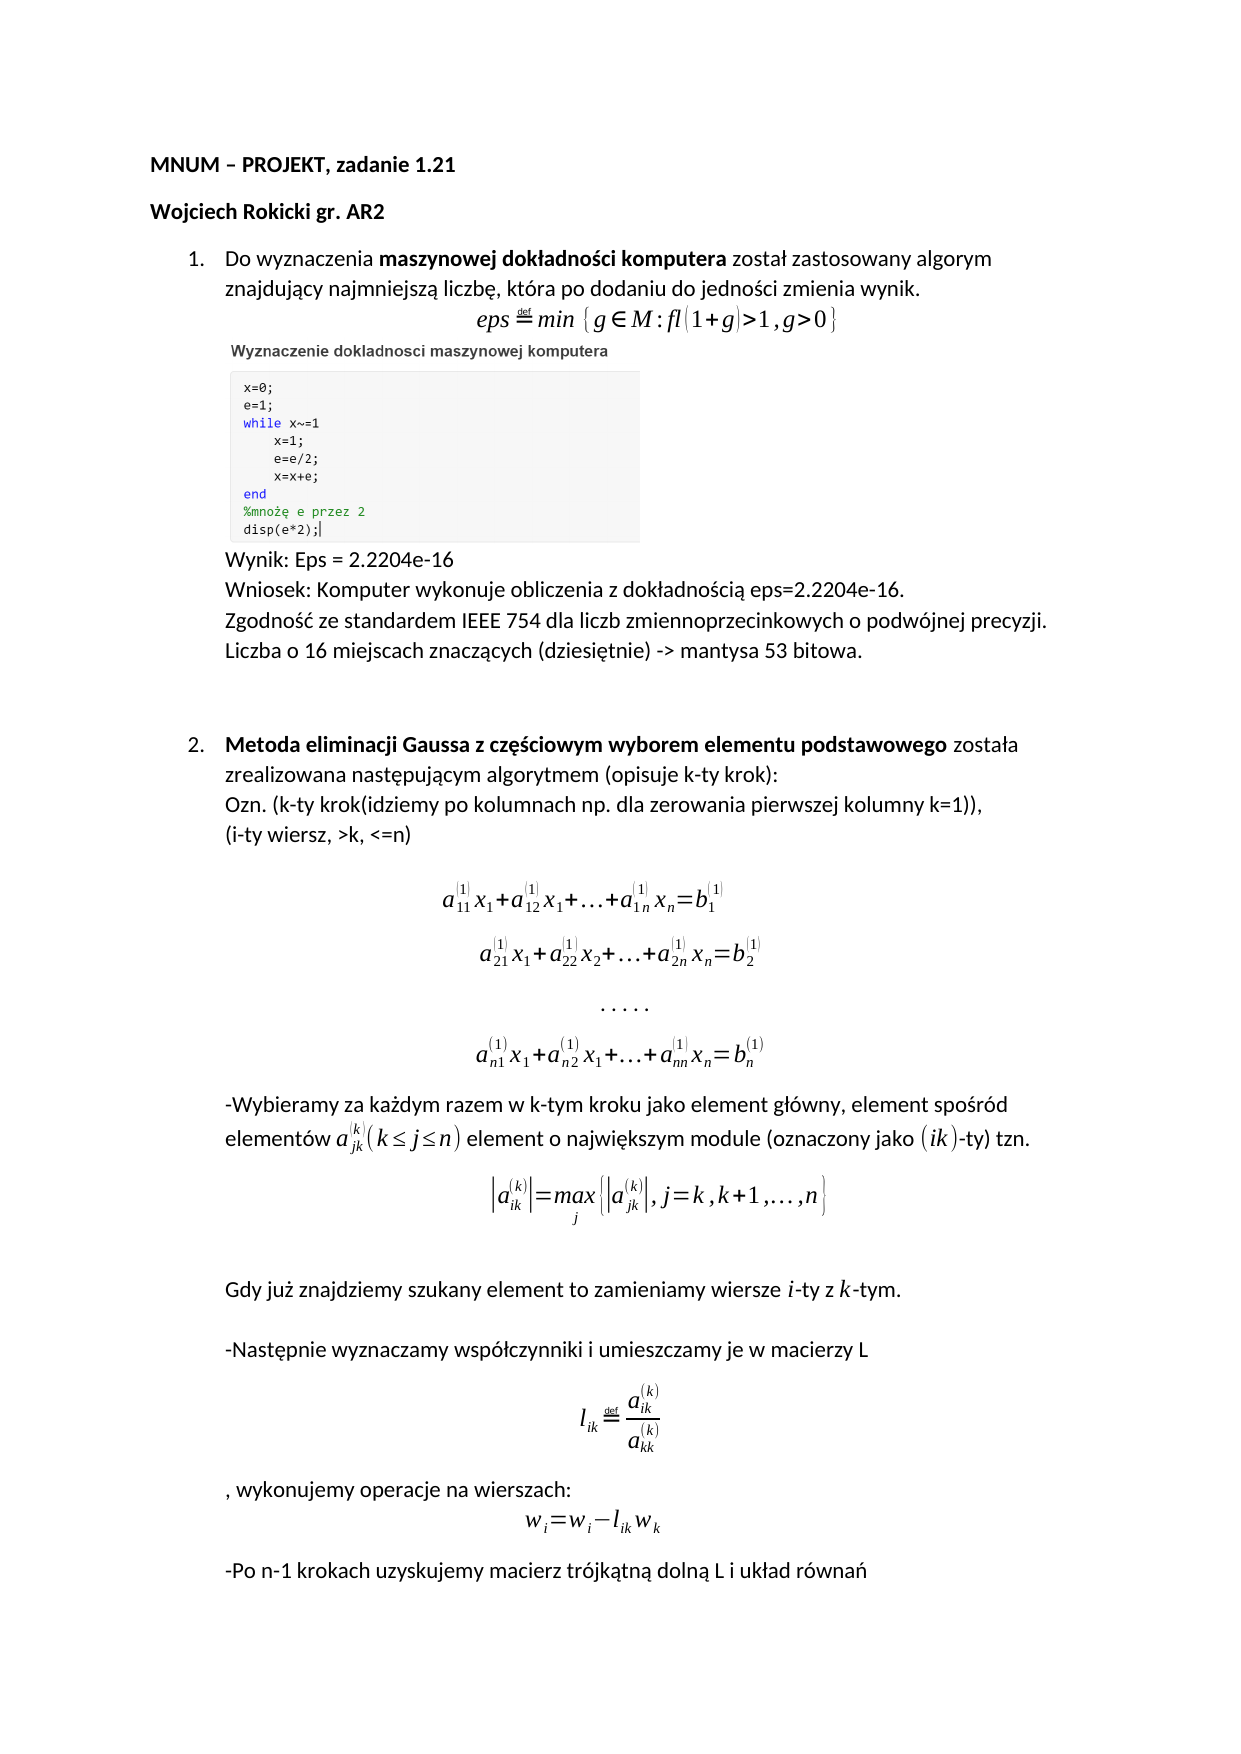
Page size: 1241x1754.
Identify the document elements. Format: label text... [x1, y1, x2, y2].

list Zgodność ze standardem IEEE 754 dla liczb zmiennoprzecinkowych o podwójnej precyzji. [225, 606, 1090, 634]
list -Następnie wyznaczamy współczynniki i umieszczamy je w macierzy L [225, 1336, 1090, 1363]
text Wojciech Rokicki gr. AR2 [150, 197, 1090, 225]
list Do wyznaczenia maszynowej dokładności komputera został zastosowany algorym znajdujący najmniejszą liczbę, która po dodaniu do jedności zmienia wynik. [187, 244, 1090, 302]
text MNUM – PROJEKT, zadanie 1.21 [150, 150, 1090, 178]
list Wynik: Eps = 2.2204e-16 Wniosek: Komputer wykonuje obliczenia z dokładnością eps=2.2204e-16. [225, 545, 1090, 604]
picture [225, 337, 640, 544]
list Gdy już znajdziemy szukany element to zamieniamy wiersze -ty z -tym. [225, 1275, 1090, 1303]
text , wykonujemy operacje na wierszach: [150, 1475, 1090, 1537]
list Metoda eliminacji Gaussa z częściowym wyborem elementu podstawowego została zrealizowana następującym algorytmem (opisuje k-ty krok): [187, 730, 1090, 788]
text . . . . . [150, 989, 1090, 1017]
list Ozn. (k-ty krok(idziemy po kolumnach np. dla zerowania pierwszej kolumny k=1)), (i-ty wiersz, >k, <=n) [225, 790, 1090, 879]
list Liczba o 16 miejscach znaczących (dziesiętnie) -> mantysa 53 bitowa. [225, 636, 1090, 664]
text -Po n-1 krokach uzyskujemy macierz trójkątną dolną L i układ równań [150, 1556, 1090, 1584]
text -Wybieramy za każdym razem w k-tym kroku jako element główny, element spośród elementów element o największym module (oznaczony jako -ty) tzn. [225, 1090, 1090, 1155]
